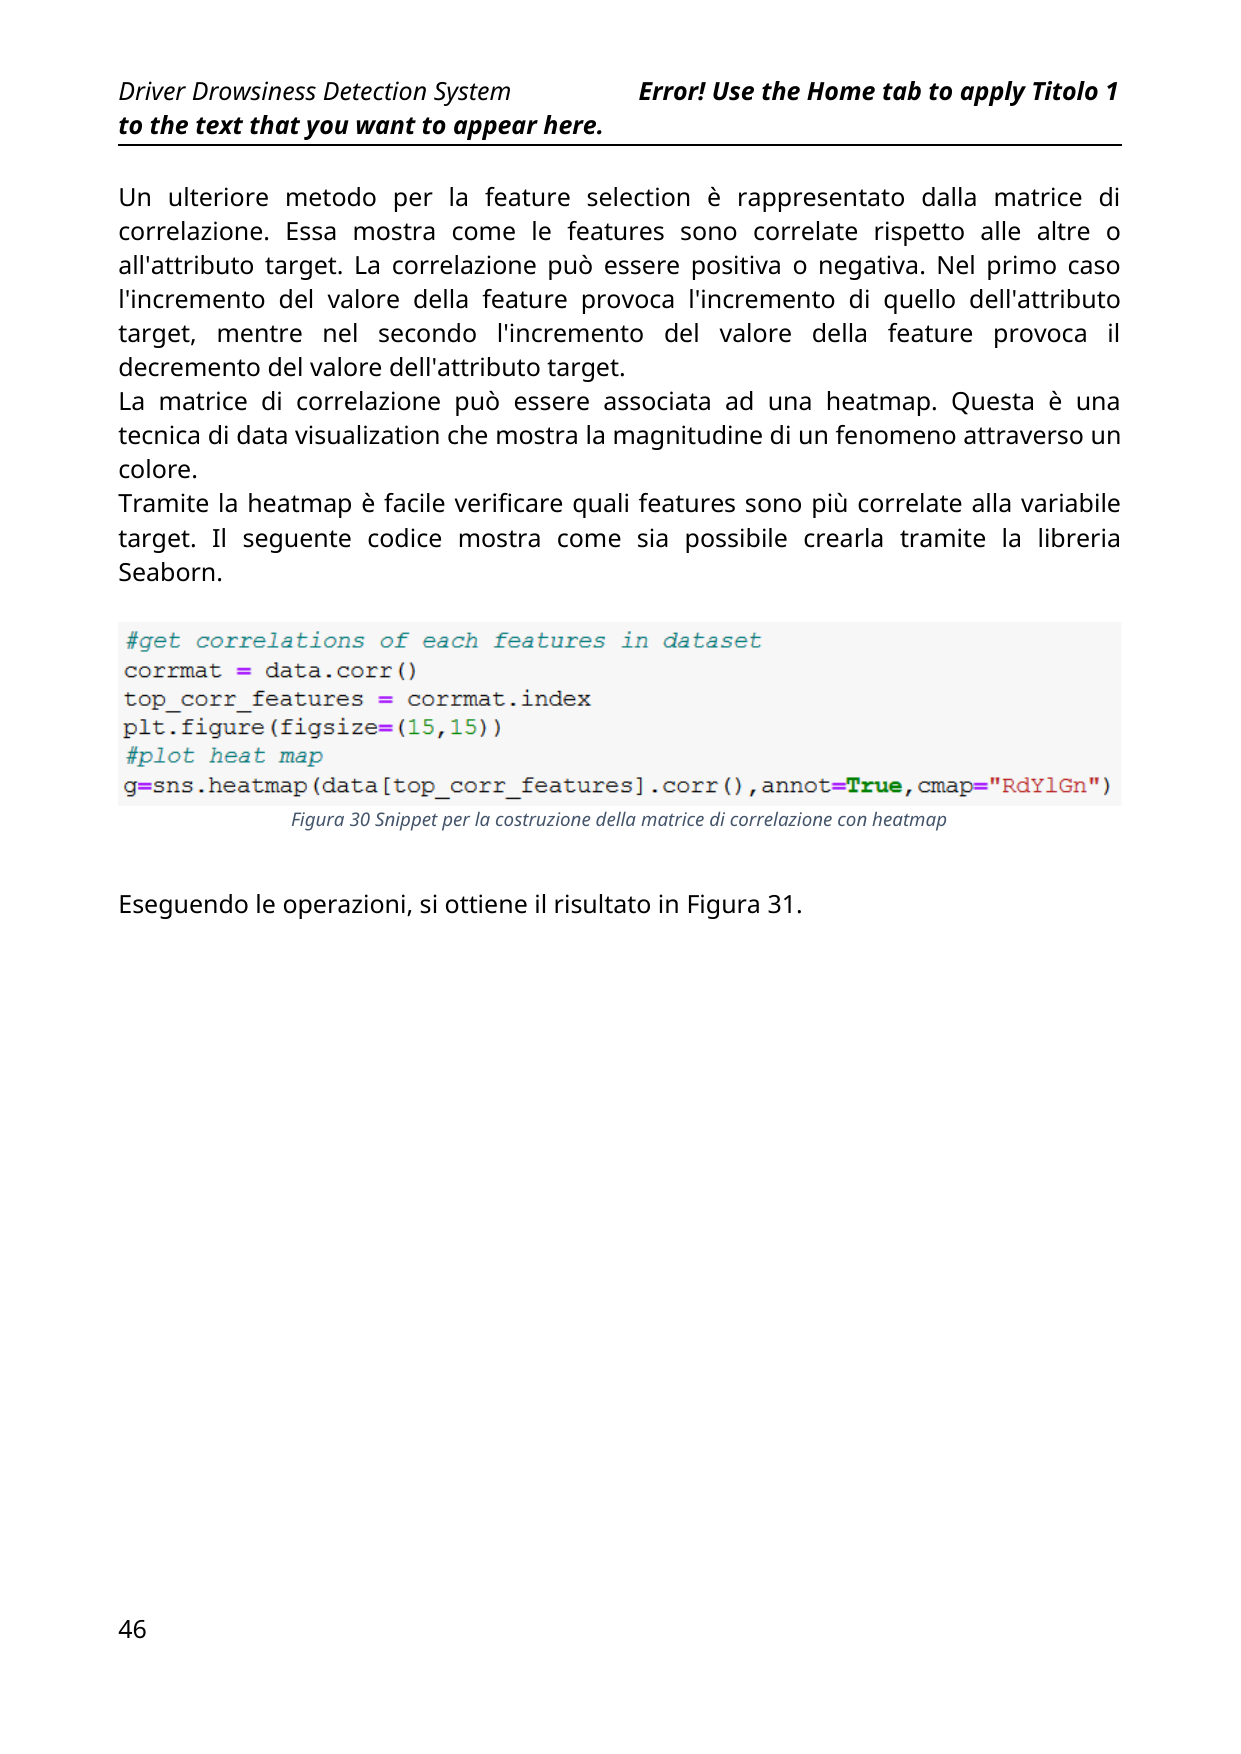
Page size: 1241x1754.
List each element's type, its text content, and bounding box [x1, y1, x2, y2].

text La matrice di correlazione può essere associata ad una heatmap. Questa è una tecnica di data visualization che mostra la magnitudine di un fenomeno attraverso un colore. [118, 384, 1122, 486]
text Eseguendo le operazioni, si ottiene il risultato in Figura 31. [118, 886, 1122, 920]
picture [118, 622, 1122, 806]
text Un ulteriore metodo per la feature selection è rappresentato dalla matrice di correlazione. Essa mostra come le features sono correlate rispetto alle altre o all'attributo target. La correlazione può essere positiva o negativa. Nel primo caso l'incremento del valore della feature provoca l'incremento di quello dell'attributo target, mentre nel secondo l'incremento del valore della feature provoca il decremento del valore dell'attributo target. [118, 179, 1122, 384]
text Tramite la heatmap è facile verificare quali features sono più correlate alla variabile target. Il seguente codice mostra come sia possibile crearla tramite la libreria Seaborn. [118, 486, 1122, 588]
